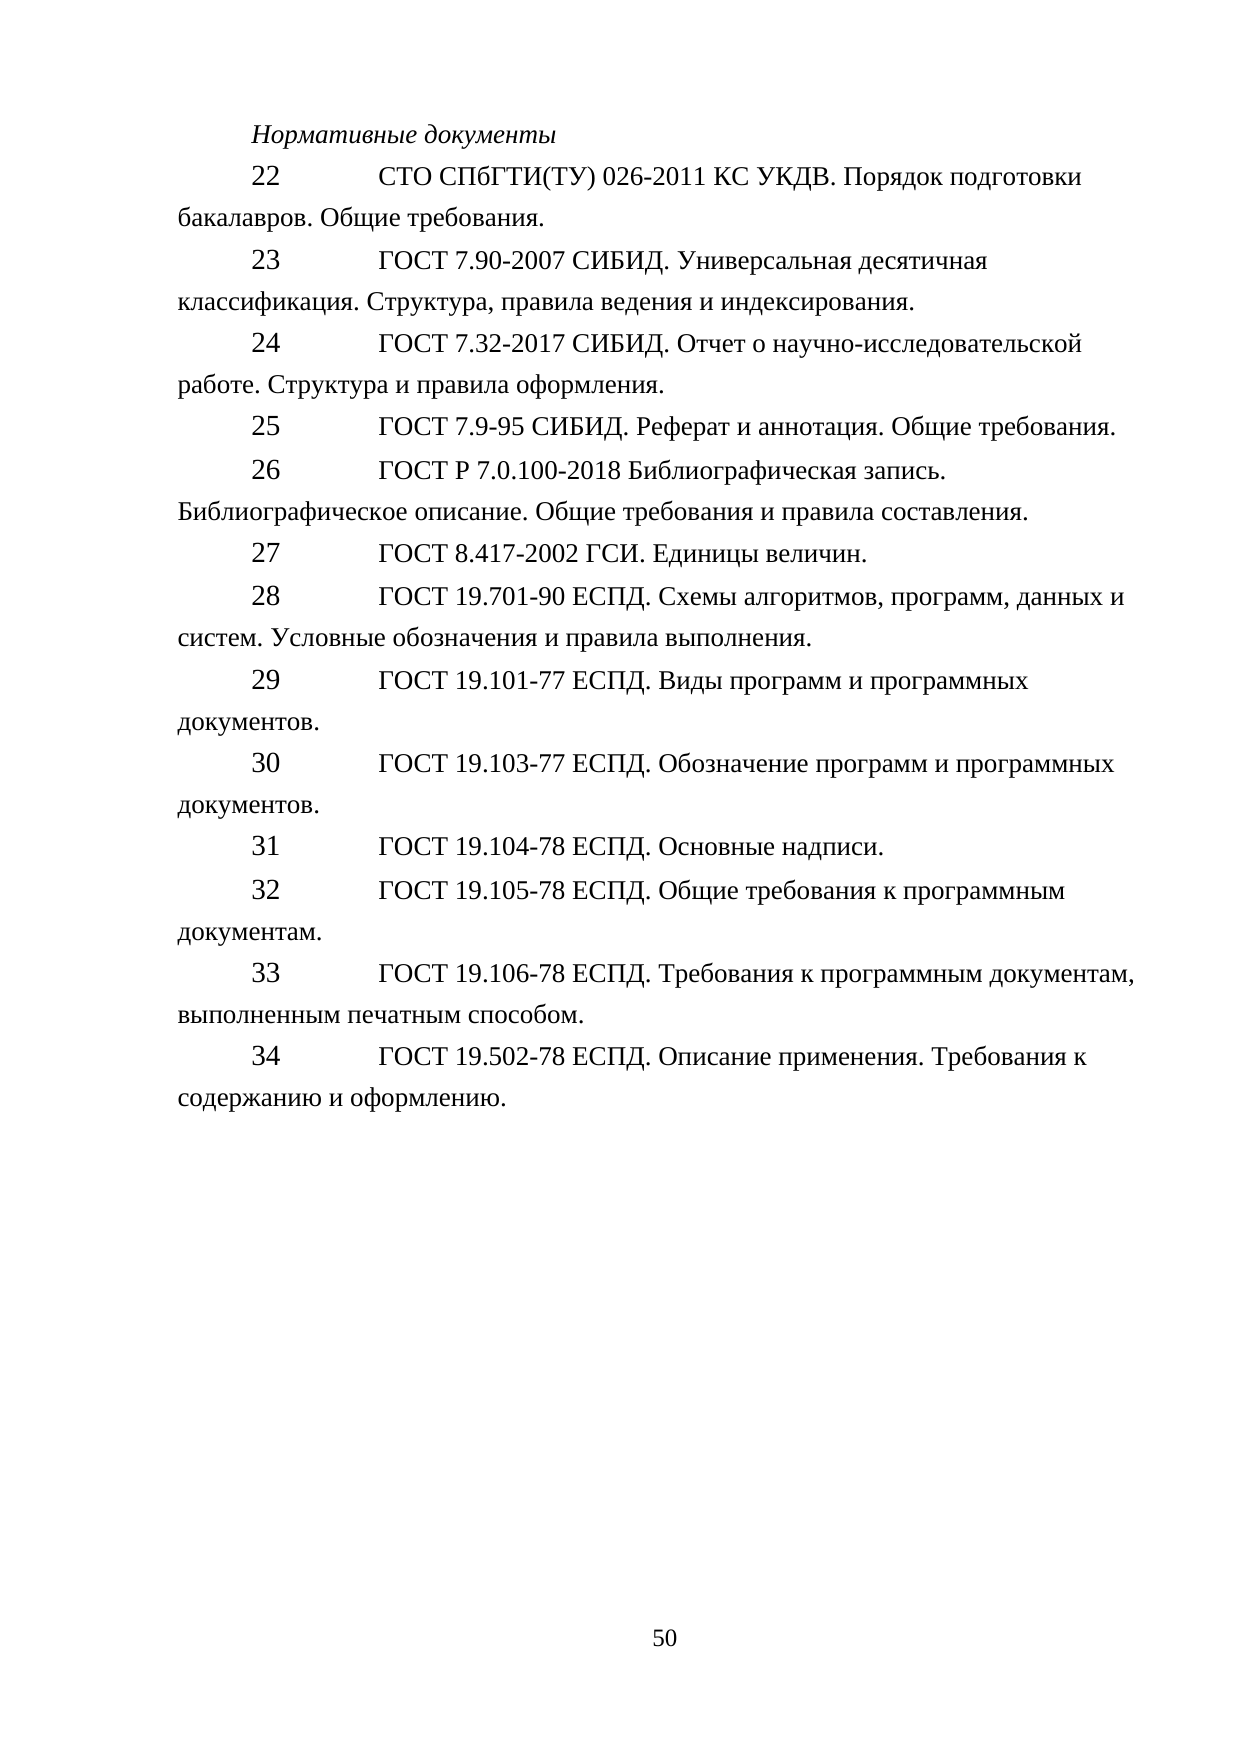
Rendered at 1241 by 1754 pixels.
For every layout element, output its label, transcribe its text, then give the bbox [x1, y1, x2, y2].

list Нормативные документы [177, 118, 1152, 149]
list ГОСТ 7.90-2007 СИБИД. Универсальная десятичная классификация. Структура, правила ведения и индексирования. [177, 242, 1152, 316]
list ГОСТ 19.101-77 ЕСПД. Виды программ и программных документов. [177, 662, 1152, 736]
list ГОСТ Р 7.0.100-2018 Библиографическая запись. Библиографическое описание. Общие требования и правила составления. [177, 452, 1152, 526]
list ГОСТ 7.32-2017 СИБИД. Отчет о научно-исследовательской работе. Структура и правила оформления. [177, 325, 1152, 399]
list ГОСТ 19.701-90 ЕСПД. Схемы алгоритмов, программ, данных и систем. Условные обозначения и правила выполнения. [177, 578, 1152, 652]
list ГОСТ 19.502-78 ЕСПД. Описание применения. Требования к содержанию и оформлению. [177, 1038, 1152, 1112]
list ГОСТ 7.9-95 СИБИД. Реферат и аннотация. Общие требования. [177, 408, 1152, 442]
list ГОСТ 19.106-78 ЕСПД. Требования к программным документам, выполненным печатным способом. [177, 955, 1152, 1029]
list ГОСТ 19.104-78 ЕСПД. Основные надписи. [177, 828, 1152, 862]
list ГОСТ 8.417-2002 ГСИ. Единицы величин. [177, 535, 1152, 568]
list СТО СПбГТИ(ТУ) 026-2011 КС УКДВ. Порядок подготовки бакалавров. Общие требования. [177, 158, 1152, 232]
list ГОСТ 19.105-78 ЕСПД. Общие требования к программным документам. [177, 872, 1152, 946]
list ГОСТ 19.103-77 ЕСПД. Обозначение программ и программных документов. [177, 745, 1152, 819]
